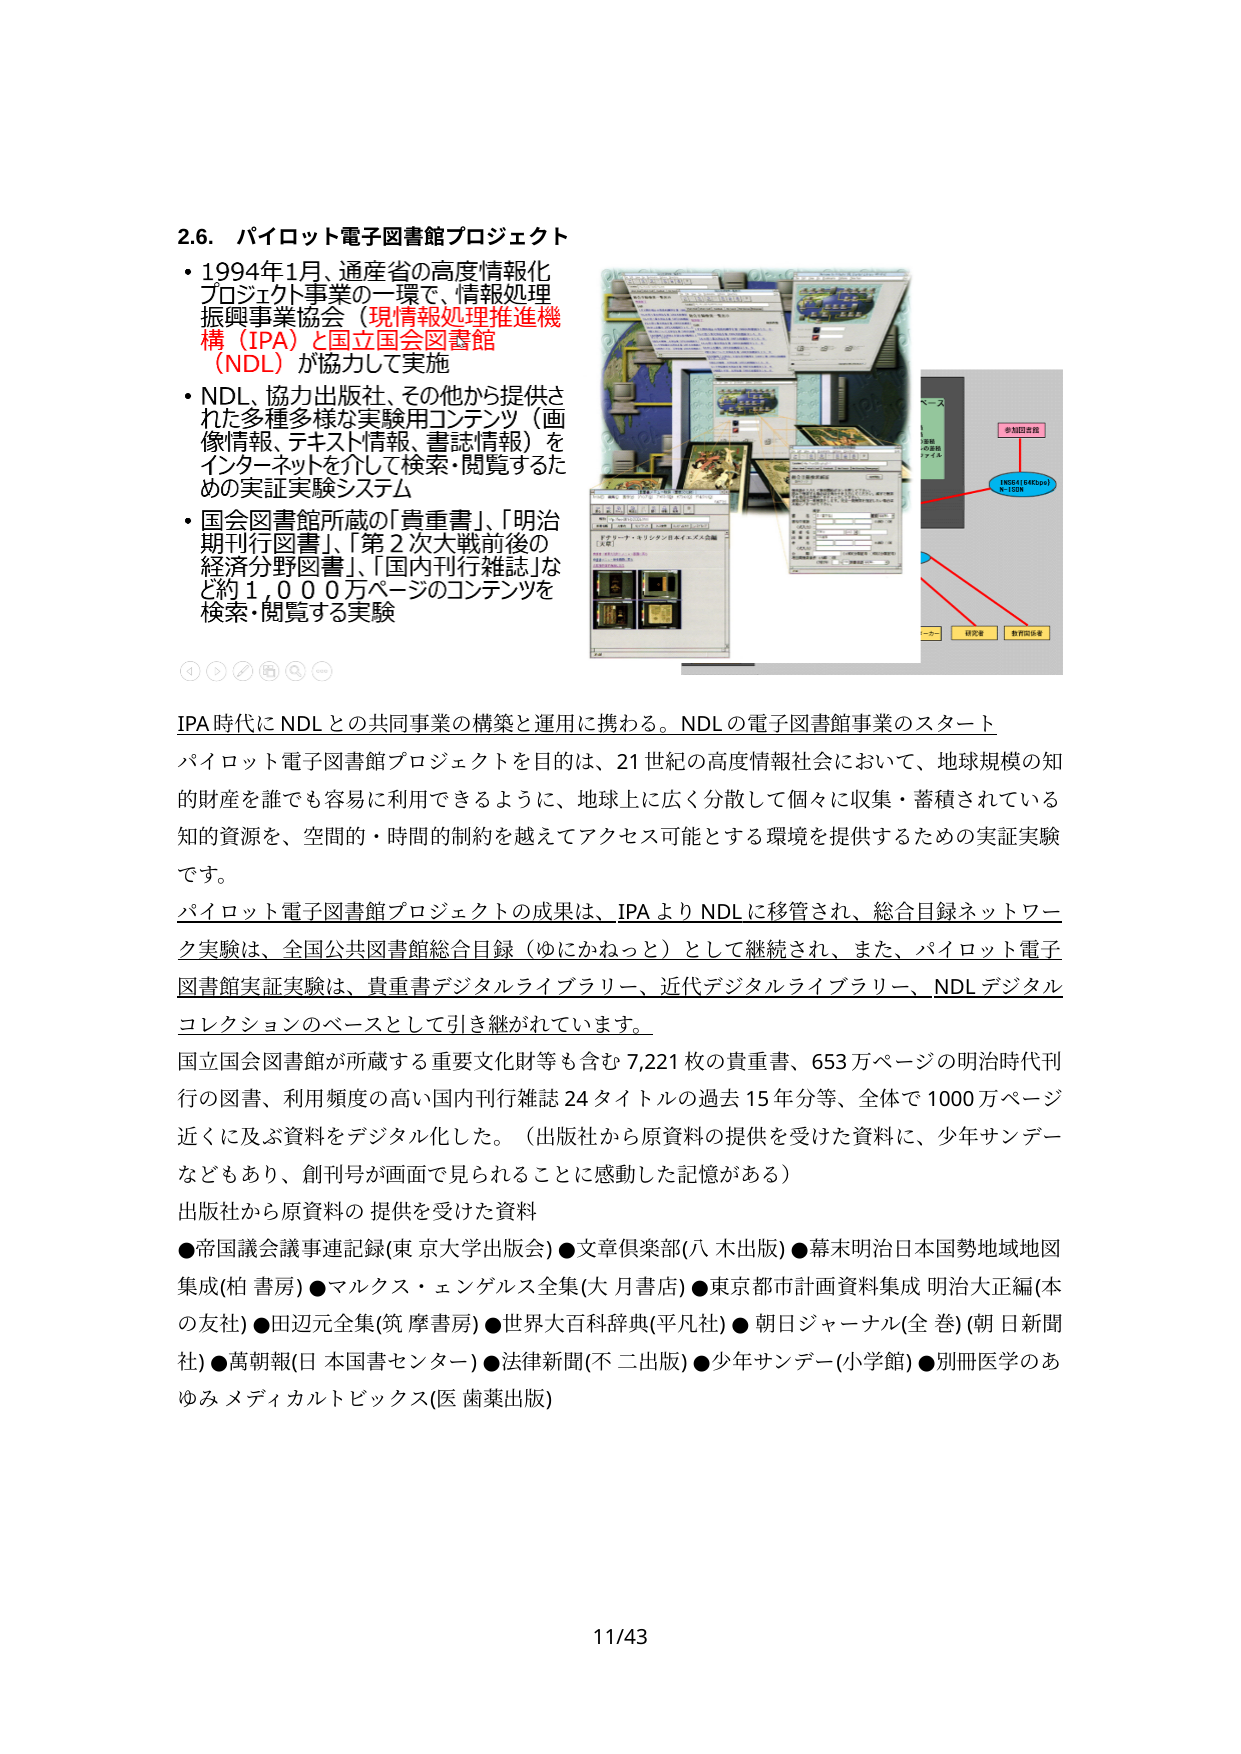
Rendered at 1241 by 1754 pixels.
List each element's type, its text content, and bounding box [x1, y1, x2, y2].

subtitle パイロット電子図書館プロジェクト [177, 217, 1063, 254]
text 国立国会図書館が所蔵する重要文化財等も含む7,221枚の貴重書、653万ページの明治時代刊行の図書、利用頻度の高い国内刊行雑誌24タイトルの過去15年分等、全体で1000万ページ近くに及ぶ資料をデジタル化した。（出版社から原資料の提供を受けた資料に、少年サンデーなどもあり、創刊号が画面で見られることに感動した記憶がある） [177, 1042, 1063, 1192]
text パイロット電子図書館プロジェクトを目的は、21世紀の高度情報社会において、地球規模の知的財産を誰でも容易に利用できるように、地球上に広く分散して個々に収集・蓄積されている知的資源を、空間的・時間的制約を越えてアクセス可能とする環境を提供するための実証実験です。 [177, 742, 1063, 892]
text 出版社から原資料の 提供を受けた資料 [177, 1192, 1063, 1229]
text ●帝国議会議事連記録(東 京大学出版会) ●文章倶楽部(八 木出版) ●幕末明治日本国勢地域地図集成(柏 書房) ●マルクス・ェンゲルス全集(大 月書店) ●東京都市計画資料集成 明治大正編(本 の友社) ●田辺元全集(筑 摩書房) ●世界大百科辞典(平凡社) ● 朝日ジャーナル(全 巻) (朝 日新聞社) ●萬朝報(日 本国書センター) ●法律新聞(不 二出版) ●少年サンデー(小学館) ●別冊医学のあゆみ メディカルトビックス(医 歯薬出版) [177, 1229, 1063, 1417]
text パイロット電子図書館プロジェクトの成果は、IPAよりNDLに移管され、総合目録ネットワーク実験は、全国公共図書館総合目録（ゆにかねっと）として継続され、また、パイロット電子図書館実証実験は、貴重書デジタルライブラリー、近代デジタルライブラリー、NDLデジタルコレクションのベースとして引き継がれています。 [177, 892, 1063, 1042]
picture [177, 254, 1063, 684]
text IPA時代にNDLとの共同事業の構築と運用に携わる。NDLの電子図書館事業のスタート [177, 704, 1063, 742]
